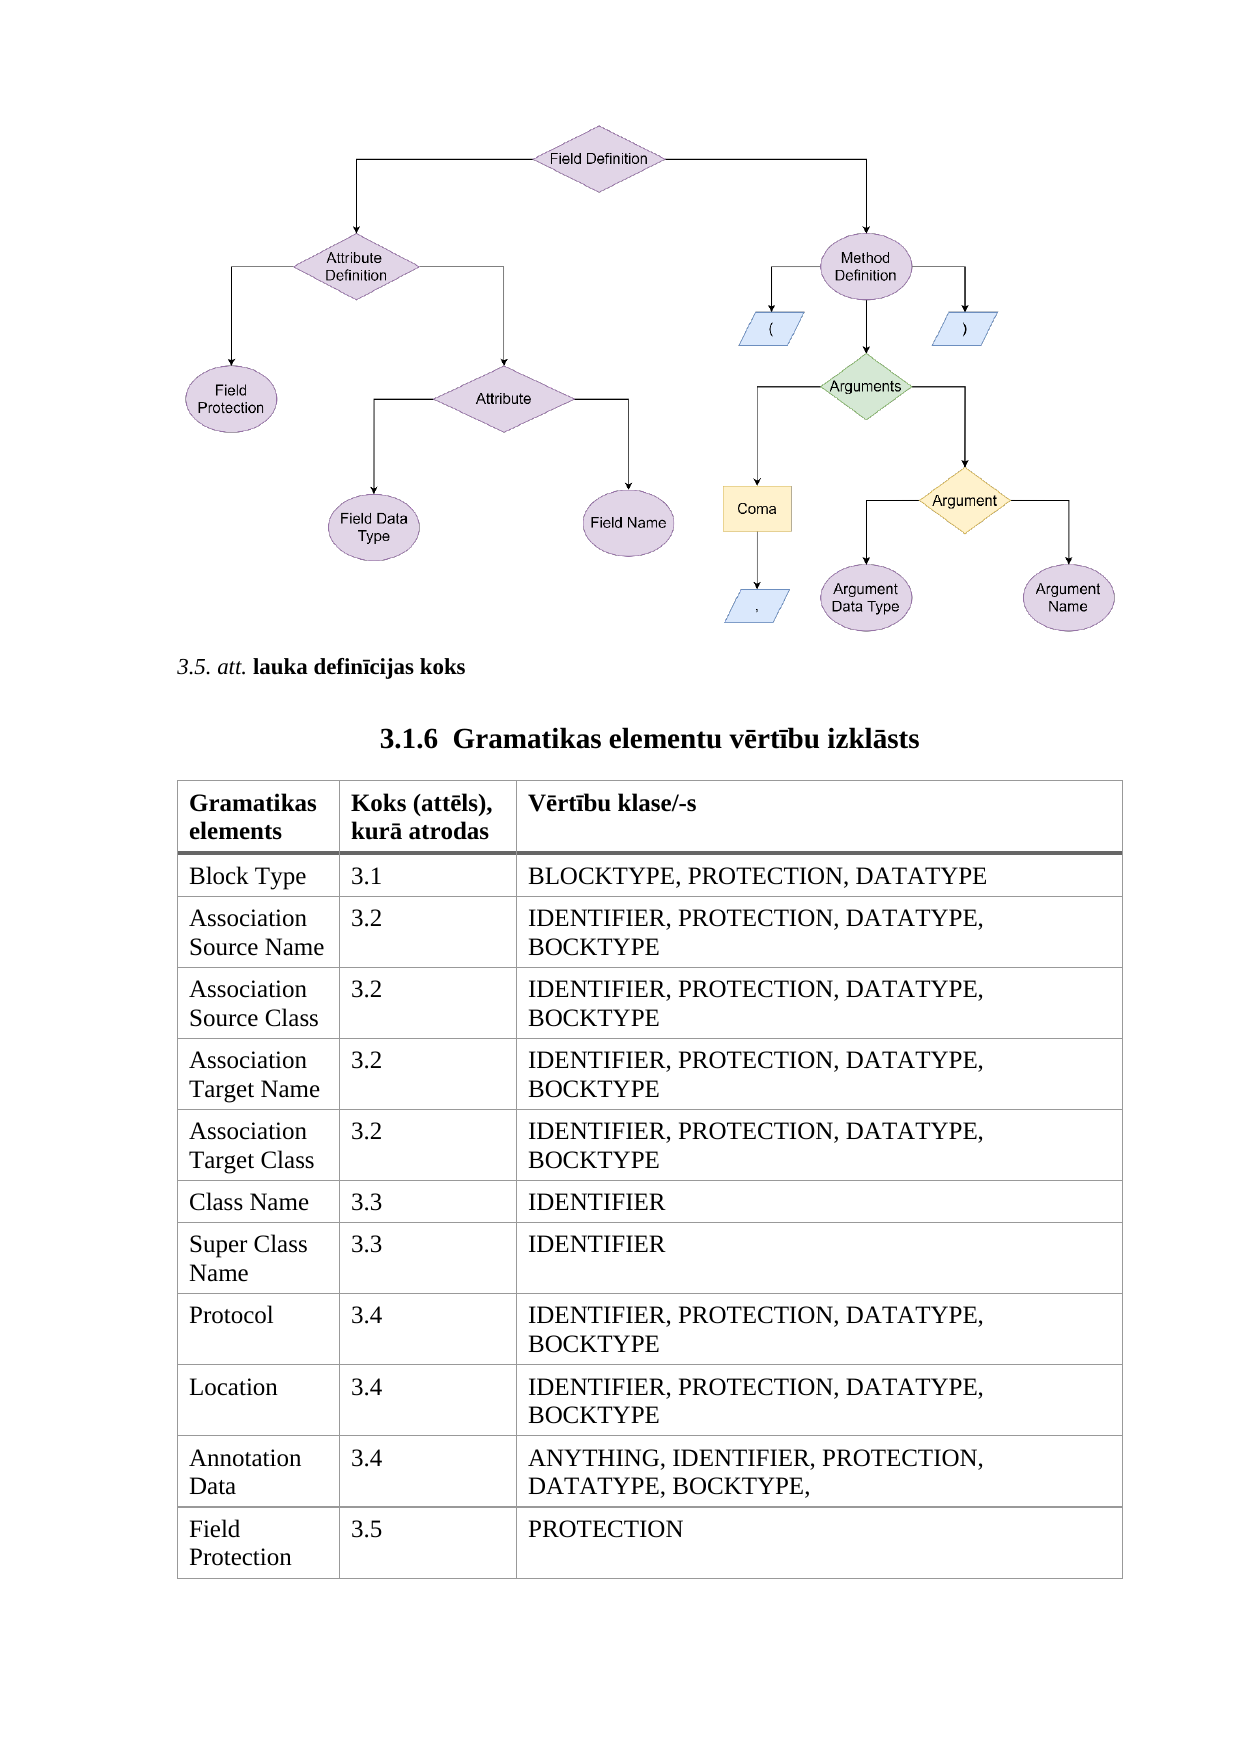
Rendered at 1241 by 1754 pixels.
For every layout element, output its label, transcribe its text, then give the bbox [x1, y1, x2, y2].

table_cell 3.3 [340, 1181, 516, 1222]
table_cell 3.4 [340, 1365, 516, 1435]
table_cell Association Target Name [178, 1039, 339, 1109]
table_cell 3.2 [340, 968, 516, 1038]
table_cell Field Protection [178, 1508, 339, 1577]
table_cell Protocol [178, 1294, 339, 1364]
table_cell 3.4 [340, 1294, 516, 1364]
table_cell Super Class Name [178, 1223, 339, 1293]
table_cell 3.4 [340, 1436, 516, 1506]
table_cell IDENTIFIER [517, 1181, 1122, 1222]
table_cell Association Target Class [178, 1110, 339, 1180]
table_cell Block Type [178, 855, 339, 896]
table_cell Location [178, 1365, 339, 1435]
table_cell IDENTIFIER, PROTECTION, DATATYPE, BOCKTYPE [517, 1039, 1122, 1109]
table_header Gramatikas elements [178, 781, 339, 851]
table_cell 3.2 [340, 1039, 516, 1109]
table_cell Annotation Data [178, 1436, 339, 1506]
table_cell IDENTIFIER, PROTECTION, DATATYPE, BOCKTYPE [517, 897, 1122, 967]
table_cell Association Source Class [178, 968, 339, 1038]
table_cell IDENTIFIER [517, 1223, 1122, 1293]
table_cell BLOCKTYPE, PROTECTION, DATATYPE [517, 855, 1122, 896]
table_header Vērtību klase/-s [517, 781, 1122, 851]
table_cell IDENTIFIER, PROTECTION, DATATYPE, BOCKTYPE [517, 1110, 1122, 1180]
table_cell IDENTIFIER, PROTECTION, DATATYPE, BOCKTYPE [517, 968, 1122, 1038]
text 3.5. att. lauka definīcijas koks [177, 640, 1122, 679]
picture [177, 118, 1123, 640]
table_cell 3.1 [340, 855, 516, 896]
table_cell Class Name [178, 1181, 339, 1222]
table_cell PROTECTION [517, 1508, 1122, 1577]
table_header Koks (attēls), kurā atrodas [340, 781, 516, 851]
table_cell IDENTIFIER, PROTECTION, DATATYPE, BOCKTYPE [517, 1294, 1122, 1364]
table_cell IDENTIFIER, PROTECTION, DATATYPE, BOCKTYPE [517, 1365, 1122, 1435]
table_cell 3.3 [340, 1223, 516, 1293]
table_cell 3.5 [340, 1508, 516, 1577]
table_cell ANYTHING, IDENTIFIER, PROTECTION, DATATYPE, BOCKTYPE, [517, 1436, 1122, 1506]
table_cell 3.2 [340, 1110, 516, 1180]
table_cell 3.2 [340, 897, 516, 967]
table_cell Association Source Name [178, 897, 339, 967]
subtitle 3.1.6 Gramatikas elementu vērtību izklāsts [177, 722, 1122, 755]
